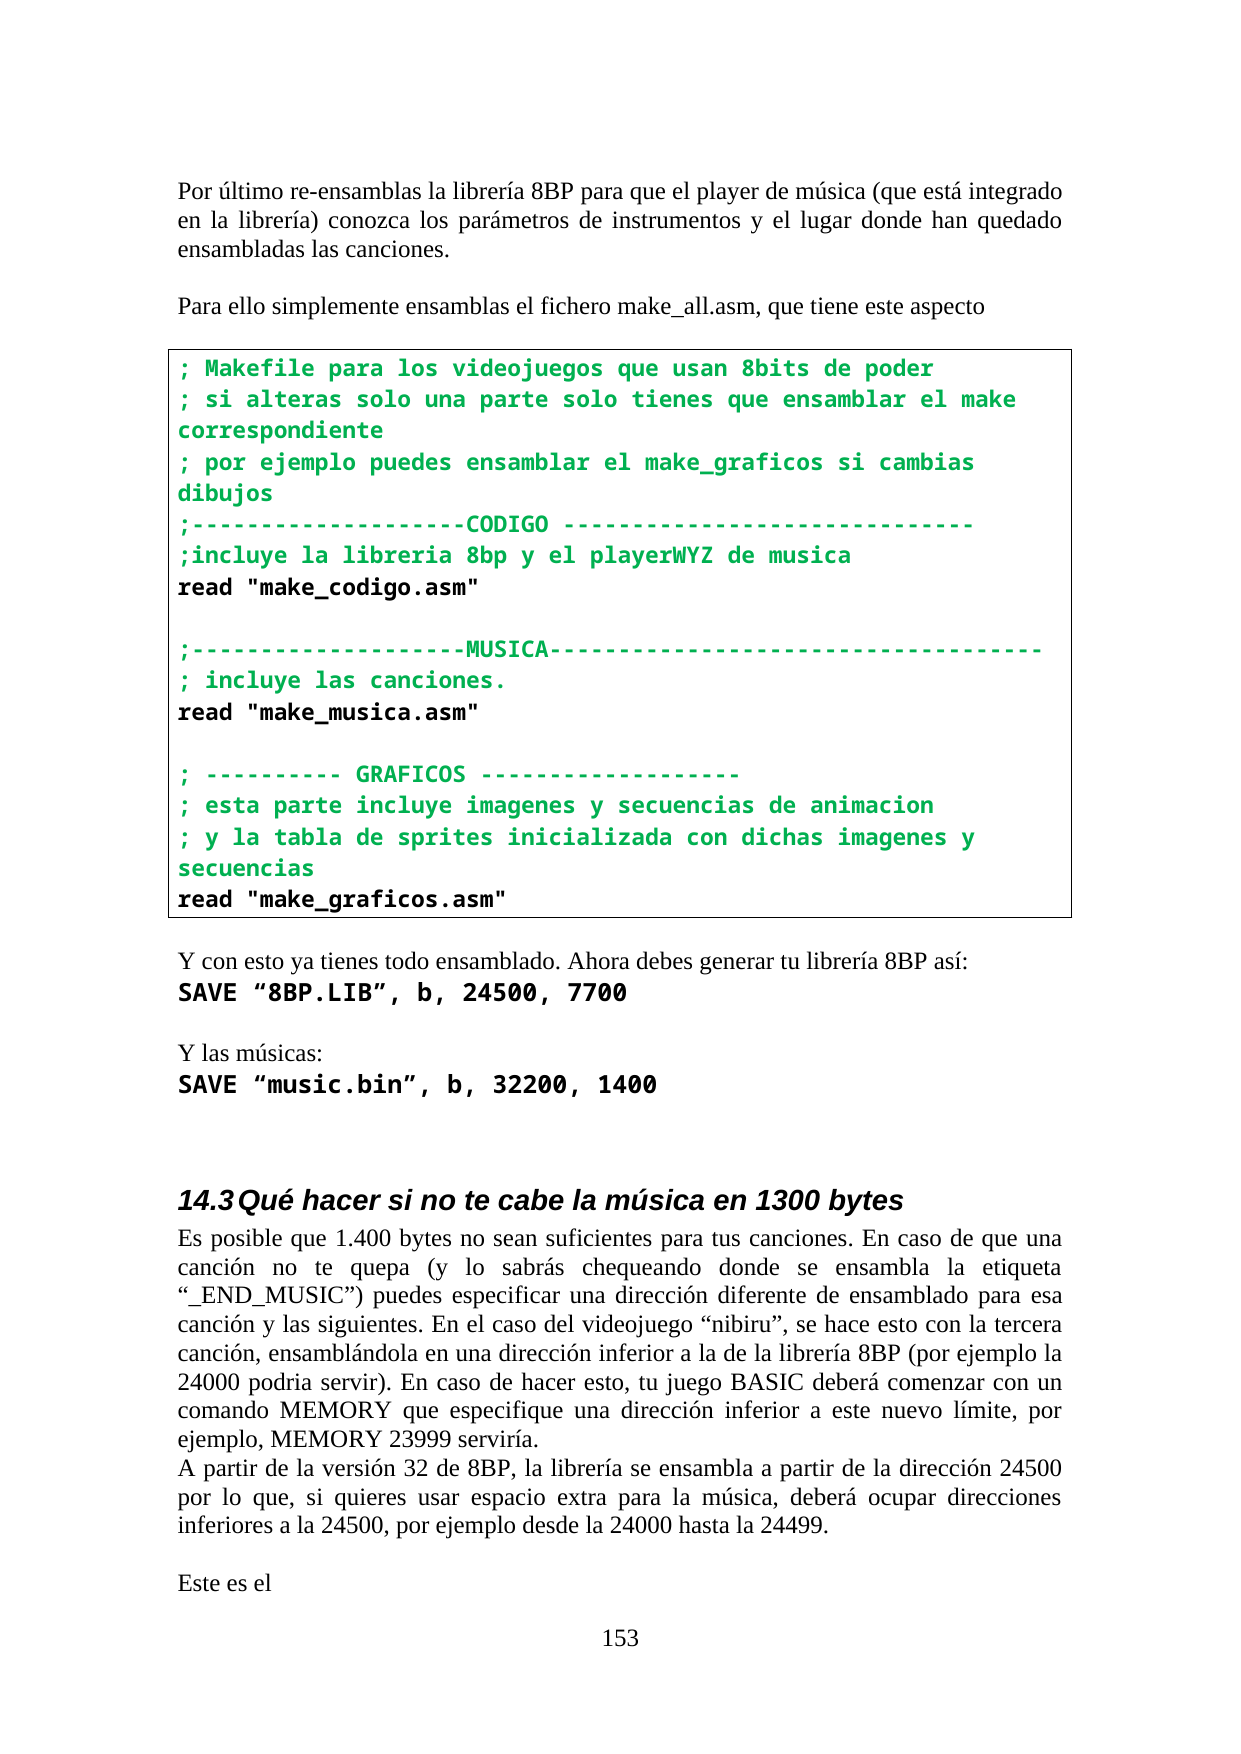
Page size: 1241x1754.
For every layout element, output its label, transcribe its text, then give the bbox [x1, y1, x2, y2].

text Este es el [177, 1568, 1063, 1597]
subtitle Qué hacer si no te cabe la música en 1300 bytes [177, 1183, 1063, 1217]
text ; esta parte incluye imagenes y secuencias de animacion [177, 789, 1063, 821]
text Y las músicas: [177, 1038, 1063, 1067]
text read "make_musica.asm" [177, 696, 1063, 727]
text ; incluye las canciones. [177, 664, 1063, 696]
text A partir de la versión 32 de 8BP, la librería se ensambla a partir de la dirección 24500 por lo que, si quieres usar espacio extra para la música, deberá ocupar direcciones inferiores a la 24500, por ejemplo desde la 24000 hasta la 24499. [177, 1453, 1063, 1539]
text ; si alteras solo una parte solo tienes que ensamblar el make correspondiente [177, 383, 1063, 446]
text Es posible que 1.400 bytes no sean suficientes para tus canciones. En caso de que una canción no te quepa (y lo sabrás chequeando donde se ensambla la etiqueta “_END_MUSIC”) puedes especificar una dirección diferente de ensamblado para esa canción y las siguientes. En el caso del videojuego “nibiru”, se hace esto con la tercera canción, ensamblándola en una dirección inferior a la de la librería 8BP (por ejemplo la 24000 podria servir). En caso de hacer esto, tu juego BASIC deberá comenzar con un comando MEMORY que especifique una dirección inferior a este nuevo límite, por ejemplo, MEMORY 23999 serviría. [177, 1223, 1063, 1453]
text ;incluye la libreria 8bp y el playerWYZ de musica [177, 539, 1063, 571]
text SAVE “8BP.LIB”, b, 24500, 7700 [177, 975, 1063, 1009]
text ; Makefile para los videojuegos que usan 8bits de poder [169, 350, 1071, 383]
text ; por ejemplo puedes ensamblar el make_graficos si cambias dibujos [177, 446, 1063, 508]
text ;--------------------MUSICA------------------------------------ [177, 633, 1063, 664]
text ; y la tabla de sprites inicializada con dichas imagenes y secuencias [177, 821, 1063, 880]
text read "make_graficos.asm" [169, 880, 1071, 917]
text read "make_codigo.asm" [177, 571, 1063, 602]
text ;--------------------CODIGO ------------------------------ [177, 508, 1063, 539]
text Y con esto ya tienes todo ensamblado. Ahora debes generar tu librería 8BP así: [177, 946, 1063, 975]
text ; ---------- GRAFICOS ------------------- [177, 758, 1063, 789]
text Por último re-ensamblas la librería 8BP para que el player de música (que está integrado en la librería) conozca los parámetros de instrumentos y el lugar donde han quedado ensambladas las canciones. [177, 176, 1063, 263]
text Para ello simplemente ensamblas el fichero make_all.asm, que tiene este aspecto [177, 291, 1063, 320]
text SAVE “music.bin”, b, 32200, 1400 [177, 1067, 1063, 1101]
